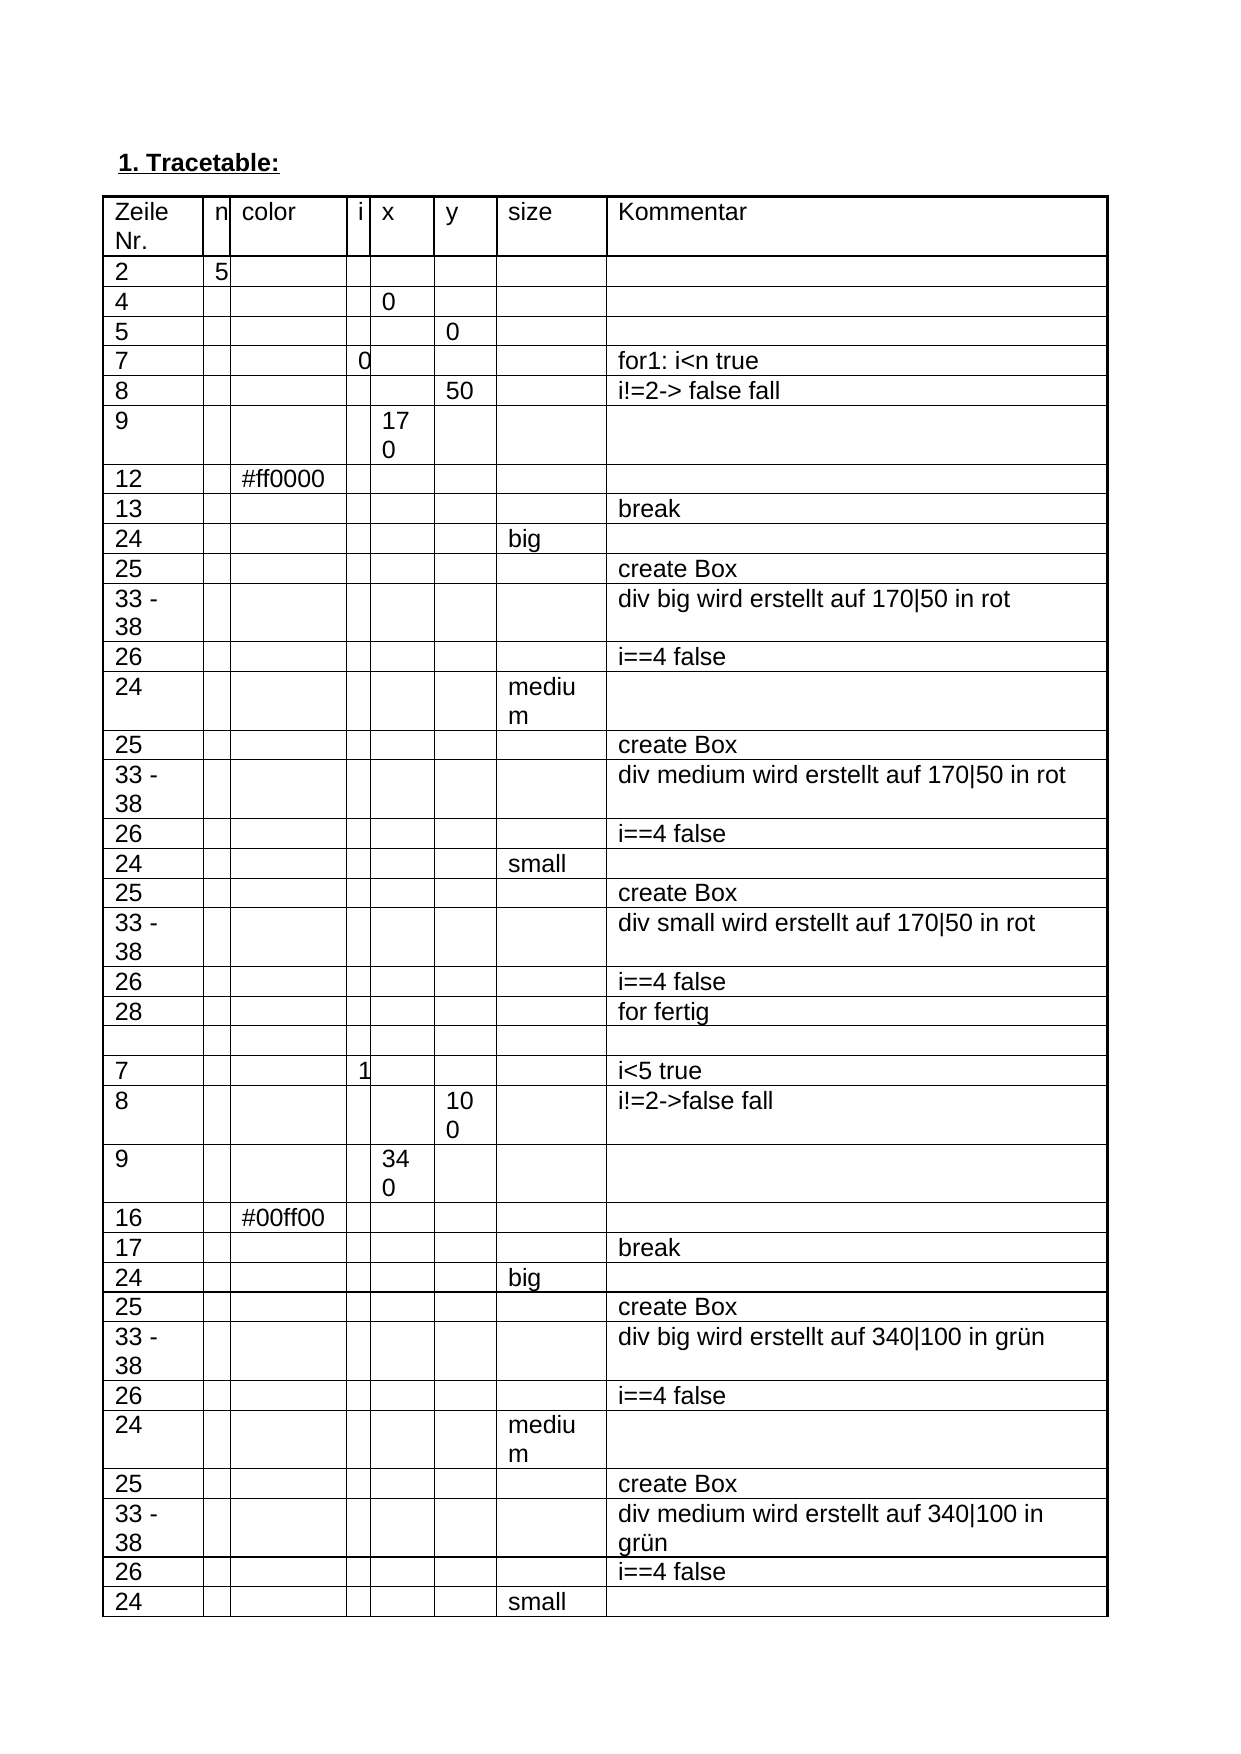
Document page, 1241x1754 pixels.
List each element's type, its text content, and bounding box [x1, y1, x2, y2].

table_cell 8 [104, 376, 203, 405]
table_cell [231, 584, 346, 641]
table_cell [371, 1322, 434, 1380]
table_cell i==4 false [607, 967, 1106, 996]
table_cell [347, 1499, 370, 1556]
table_cell [231, 997, 346, 1025]
table_header y [435, 198, 496, 255]
table_cell [607, 1026, 1106, 1055]
table_cell [231, 672, 346, 729]
table_cell [435, 908, 496, 966]
table_cell [435, 879, 496, 907]
table_cell [231, 1293, 346, 1321]
table_cell [231, 524, 346, 553]
table_cell [435, 672, 496, 729]
table_cell [607, 317, 1106, 345]
table_cell [204, 1293, 230, 1321]
table_cell [371, 760, 434, 818]
table_cell [347, 1263, 370, 1291]
table_cell [435, 287, 496, 316]
table_cell 33 - 38 [104, 908, 203, 966]
table_cell [435, 1558, 496, 1586]
table_cell [347, 584, 370, 641]
table_cell 24 [104, 849, 203, 877]
table_cell [497, 1026, 606, 1055]
table_cell [204, 554, 230, 583]
table_cell [371, 819, 434, 848]
table_cell [435, 849, 496, 877]
table_cell [435, 1026, 496, 1055]
table_cell medium [497, 672, 606, 729]
table_cell [435, 967, 496, 996]
table_cell 25 [104, 879, 203, 907]
table_cell [204, 967, 230, 996]
table_cell [371, 1203, 434, 1232]
table_cell [204, 346, 230, 375]
table_header size [498, 198, 606, 255]
table_cell 2 [104, 257, 203, 286]
table_cell [435, 642, 496, 671]
table_cell [497, 1381, 606, 1409]
table_cell [371, 257, 434, 286]
table_cell 33 - 38 [104, 584, 203, 641]
table_cell [347, 465, 370, 493]
table_cell [347, 494, 370, 523]
table_cell 33 - 38 [104, 1499, 203, 1556]
table_cell for1: i<n true [607, 346, 1106, 375]
table_cell [497, 1086, 606, 1143]
table_cell div medium wird erstellt auf 340|100 in grün [607, 1499, 1106, 1556]
table_cell 25 [104, 1469, 203, 1498]
table_cell create Box [607, 879, 1106, 907]
table_cell [435, 554, 496, 583]
table_cell [204, 1322, 230, 1380]
table_cell [347, 257, 370, 286]
table_header Kommentar [608, 198, 1106, 255]
table_cell [607, 524, 1106, 553]
table_cell [607, 1145, 1106, 1202]
table_cell 24 [104, 1587, 203, 1616]
table_cell div medium wird erstellt auf 170|50 in rot [607, 760, 1106, 818]
table_cell [435, 1322, 496, 1380]
table_cell 26 [104, 819, 203, 848]
table_cell [347, 287, 370, 316]
table_header x [371, 198, 433, 255]
table_cell 340 [371, 1145, 434, 1202]
table_cell [347, 642, 370, 671]
table_cell [347, 1233, 370, 1262]
table_cell 0 [435, 317, 496, 345]
table_cell 25 [104, 1293, 203, 1321]
table_cell 0 [347, 346, 370, 375]
table_cell 13 [104, 494, 203, 523]
table_cell [371, 584, 434, 641]
table_cell [204, 317, 230, 345]
table_cell [371, 1026, 434, 1055]
table_cell 8 [104, 1086, 203, 1143]
table_cell [231, 642, 346, 671]
table_cell #ff0000 [231, 465, 346, 493]
table_cell [204, 524, 230, 553]
table_cell [204, 1411, 230, 1468]
table_cell [231, 1026, 346, 1055]
table_cell 12 [104, 465, 203, 493]
table_cell div big wird erstellt auf 340|100 in grün [607, 1322, 1106, 1380]
table_cell [435, 1233, 496, 1262]
table_cell [204, 760, 230, 818]
table_cell [497, 554, 606, 583]
table_cell 17 [104, 1233, 203, 1262]
table_cell [204, 1145, 230, 1202]
table_cell [371, 1411, 434, 1468]
table_cell [231, 849, 346, 877]
table_cell 24 [104, 1263, 203, 1291]
table_cell [371, 554, 434, 583]
table_cell [204, 819, 230, 848]
table_cell [231, 1411, 346, 1468]
table_cell [204, 997, 230, 1025]
table_cell [204, 1203, 230, 1232]
table_cell [231, 819, 346, 848]
table_cell 33 - 38 [104, 760, 203, 818]
table_cell [204, 584, 230, 641]
table_cell [371, 1086, 434, 1143]
table_cell [497, 1499, 606, 1556]
table_cell create Box [607, 554, 1106, 583]
table_cell [347, 1587, 370, 1616]
table_cell [231, 1145, 346, 1202]
table_cell [497, 879, 606, 907]
table_cell [231, 760, 346, 818]
table_cell [371, 1293, 434, 1321]
table_cell [204, 731, 230, 759]
table_cell [371, 672, 434, 729]
table_cell [371, 346, 434, 375]
table_cell [371, 465, 434, 493]
table_cell 26 [104, 967, 203, 996]
table_cell [347, 554, 370, 583]
table_cell [371, 1056, 434, 1085]
table_cell [497, 465, 606, 493]
table_cell [435, 1293, 496, 1321]
table_cell 24 [104, 1411, 203, 1468]
table_cell [497, 257, 606, 286]
table_cell [204, 1499, 230, 1556]
table_cell [204, 642, 230, 671]
table_cell [347, 1381, 370, 1409]
table_cell [371, 494, 434, 523]
table_cell [347, 908, 370, 966]
table_cell [204, 406, 230, 463]
table_cell [231, 1263, 346, 1291]
table_cell [607, 287, 1106, 316]
table_cell div big wird erstellt auf 170|50 in rot [607, 584, 1106, 641]
table_cell 24 [104, 524, 203, 553]
table_cell [204, 1026, 230, 1055]
table_cell [204, 494, 230, 523]
table_cell small [497, 849, 606, 877]
table_cell [204, 287, 230, 316]
table_cell [497, 317, 606, 345]
table_cell [347, 879, 370, 907]
table_cell [347, 672, 370, 729]
table_cell [204, 465, 230, 493]
table_cell [435, 1145, 496, 1202]
table_cell [347, 524, 370, 553]
table_cell [204, 1558, 230, 1586]
table_cell 16 [104, 1203, 203, 1232]
table_cell [231, 554, 346, 583]
table_cell [435, 1469, 496, 1498]
table_cell i==4 false [607, 642, 1106, 671]
table_cell [435, 1411, 496, 1468]
table_cell [371, 642, 434, 671]
table_cell create Box [607, 1469, 1106, 1498]
table_cell [347, 1145, 370, 1202]
table_cell 9 [104, 406, 203, 463]
table_cell 1 [347, 1056, 370, 1085]
table_cell 5 [204, 257, 230, 286]
text 1. Tracetable: [118, 148, 1122, 176]
table_cell [347, 317, 370, 345]
table_header n [204, 198, 229, 255]
table_cell i<5 true [607, 1056, 1106, 1085]
table_cell [497, 1322, 606, 1380]
table_cell [435, 1203, 496, 1232]
table_cell [231, 1587, 346, 1616]
table_cell [347, 849, 370, 877]
table_cell i!=2->false fall [607, 1086, 1106, 1143]
table_cell [497, 1469, 606, 1498]
table_cell [347, 1322, 370, 1380]
table_cell 26 [104, 642, 203, 671]
table_cell [435, 1056, 496, 1085]
table_cell [371, 908, 434, 966]
table_cell [347, 1293, 370, 1321]
table_cell [204, 908, 230, 966]
table_cell [231, 1381, 346, 1409]
table_cell [607, 1263, 1106, 1291]
table_cell div small wird erstellt auf 170|50 in rot [607, 908, 1106, 966]
table_cell [497, 584, 606, 641]
table_cell [607, 465, 1106, 493]
table_cell [371, 849, 434, 877]
table_cell [204, 1587, 230, 1616]
table_cell [347, 1026, 370, 1055]
table_cell [347, 1203, 370, 1232]
table_cell [231, 1469, 346, 1498]
table_cell 9 [104, 1145, 203, 1202]
table_cell [435, 584, 496, 641]
table_cell [371, 1233, 434, 1262]
table_cell [371, 967, 434, 996]
table_cell [371, 1469, 434, 1498]
table_cell [231, 317, 346, 345]
table_cell [347, 1558, 370, 1586]
table_cell [371, 376, 434, 405]
table_cell 50 [435, 376, 496, 405]
table_cell [371, 1381, 434, 1409]
table_cell [347, 760, 370, 818]
table_cell [231, 257, 346, 286]
table_cell 28 [104, 997, 203, 1025]
table_cell i!=2-> false fall [607, 376, 1106, 405]
table_cell medium [497, 1411, 606, 1468]
table_cell [231, 1558, 346, 1586]
table_cell [231, 1056, 346, 1085]
table_cell [231, 376, 346, 405]
table_cell 26 [104, 1381, 203, 1409]
table_cell [231, 346, 346, 375]
table_cell [347, 1469, 370, 1498]
table_cell [497, 819, 606, 848]
table_cell [497, 997, 606, 1025]
table_cell [347, 1086, 370, 1143]
table_cell [435, 494, 496, 523]
table_cell 24 [104, 672, 203, 729]
table_cell 4 [104, 287, 203, 316]
table_cell [497, 494, 606, 523]
table_cell i==4 false [607, 819, 1106, 848]
table_cell [347, 967, 370, 996]
table_cell [497, 1203, 606, 1232]
table_cell [204, 1381, 230, 1409]
table_cell [435, 731, 496, 759]
table_cell [607, 849, 1106, 877]
table_cell [231, 1499, 346, 1556]
table_cell [497, 1233, 606, 1262]
table_cell [231, 494, 346, 523]
table_cell break [607, 494, 1106, 523]
table_cell create Box [607, 1293, 1106, 1321]
table_cell [204, 1469, 230, 1498]
table_cell [497, 1293, 606, 1321]
table_cell #00ff00 [231, 1203, 346, 1232]
table_cell break [607, 1233, 1106, 1262]
table_cell [231, 287, 346, 316]
table_cell [497, 287, 606, 316]
table_cell big [497, 524, 606, 553]
table_header i [348, 198, 369, 255]
table_cell [204, 849, 230, 877]
table_cell 25 [104, 731, 203, 759]
table_cell [497, 376, 606, 405]
table_cell [231, 406, 346, 463]
table_cell 33 - 38 [104, 1322, 203, 1380]
table_cell [231, 731, 346, 759]
table_header color [231, 198, 346, 255]
table_cell 100 [435, 1086, 496, 1143]
table_cell [371, 1587, 434, 1616]
table_header Zeile Nr. [104, 198, 202, 255]
table_cell [497, 967, 606, 996]
table_cell [497, 346, 606, 375]
table_cell [347, 1411, 370, 1468]
table_cell [104, 1026, 203, 1055]
table_cell [231, 1322, 346, 1380]
table_cell 5 [104, 317, 203, 345]
table_cell [231, 879, 346, 907]
table_cell [607, 406, 1106, 463]
table_cell [497, 1056, 606, 1085]
table_cell [371, 1499, 434, 1556]
table_cell [607, 257, 1106, 286]
table_cell i==4 false [607, 1558, 1106, 1586]
table_cell [347, 997, 370, 1025]
table_cell [204, 376, 230, 405]
table_cell 25 [104, 554, 203, 583]
table_cell [204, 1263, 230, 1291]
table_cell [497, 1145, 606, 1202]
table_cell [204, 672, 230, 729]
table_cell [204, 879, 230, 907]
table_cell [497, 731, 606, 759]
table_cell 0 [371, 287, 434, 316]
table_cell [435, 1499, 496, 1556]
table_cell [371, 1558, 434, 1586]
table_cell [204, 1086, 230, 1143]
table_cell [204, 1233, 230, 1262]
table_cell [231, 967, 346, 996]
table_cell [435, 760, 496, 818]
table_cell [497, 908, 606, 966]
table_cell 170 [371, 406, 434, 463]
table_cell [607, 1587, 1106, 1616]
table_cell [435, 1263, 496, 1291]
table_cell [435, 346, 496, 375]
table_cell [607, 672, 1106, 729]
table_cell big [497, 1263, 606, 1291]
table_cell i==4 false [607, 1381, 1106, 1409]
table_cell [231, 1233, 346, 1262]
table_cell [371, 879, 434, 907]
table_cell [371, 1263, 434, 1291]
table_cell 7 [104, 346, 203, 375]
table_cell [347, 819, 370, 848]
table_cell [347, 731, 370, 759]
table_cell [435, 524, 496, 553]
table_cell [497, 642, 606, 671]
table_cell [371, 524, 434, 553]
table_cell [435, 406, 496, 463]
table_cell [204, 1056, 230, 1085]
table_cell [371, 997, 434, 1025]
table_cell [497, 1558, 606, 1586]
table_cell [435, 465, 496, 493]
table_cell [231, 1086, 346, 1143]
table_cell [497, 406, 606, 463]
table_cell [347, 406, 370, 463]
table_cell [435, 819, 496, 848]
table_cell [231, 908, 346, 966]
table_cell for fertig [607, 997, 1106, 1025]
table_cell [347, 376, 370, 405]
table_cell [607, 1203, 1106, 1232]
table_cell [607, 1411, 1106, 1468]
table_cell [435, 257, 496, 286]
table_cell [435, 997, 496, 1025]
table_cell create Box [607, 731, 1106, 759]
table_cell [435, 1587, 496, 1616]
table_cell [497, 760, 606, 818]
table_cell small [497, 1587, 606, 1616]
table_cell 26 [104, 1558, 203, 1586]
table_cell 7 [104, 1056, 203, 1085]
table_cell [371, 317, 434, 345]
table_cell [371, 731, 434, 759]
table_cell [435, 1381, 496, 1409]
